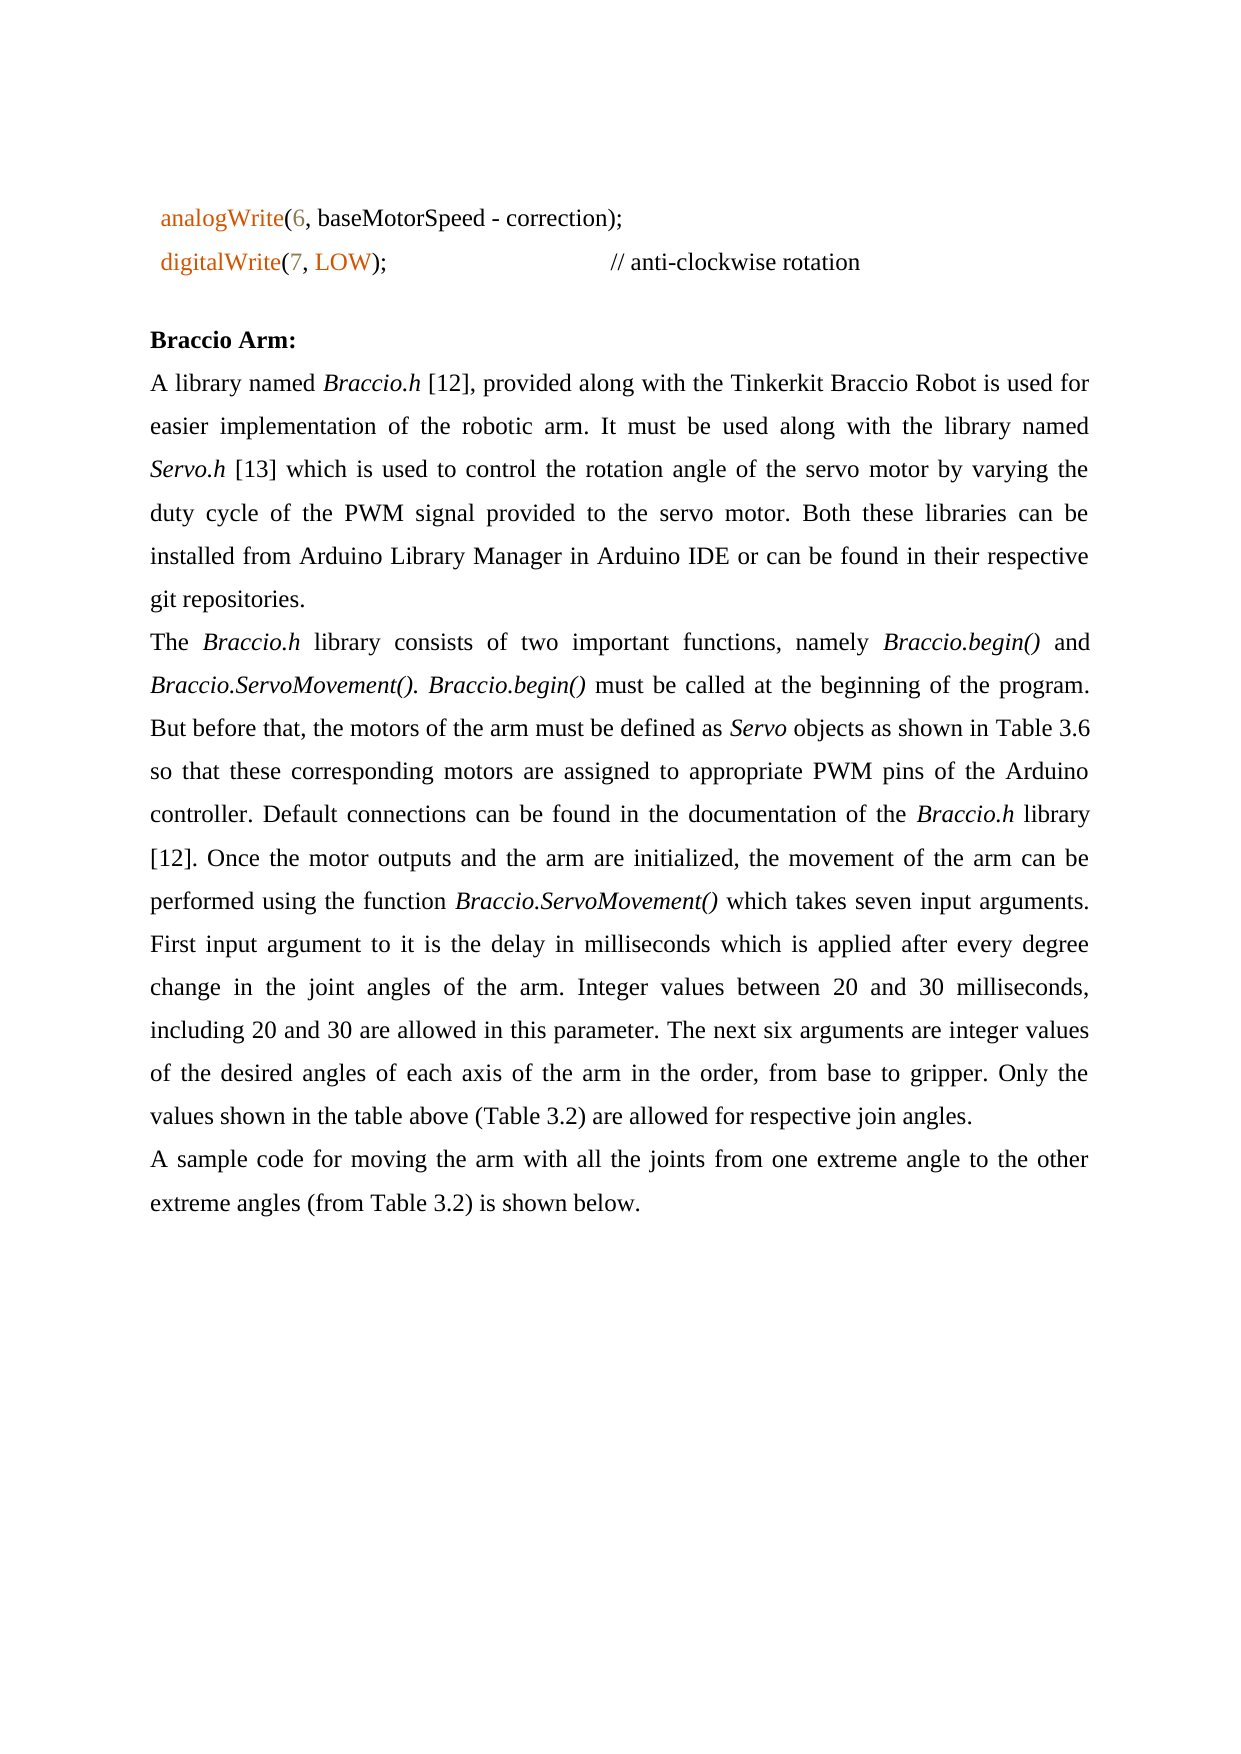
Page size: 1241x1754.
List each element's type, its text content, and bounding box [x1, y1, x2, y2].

text A sample code for moving the arm with all the joints from one extreme angle to the other extreme angles (from Table 3.2) is shown below. [150, 1144, 1090, 1216]
text The Braccio.h library consists of two important functions, namely Braccio.begin() and Braccio.ServoMovement(). Braccio.begin() must be called at the beginning of the program. But before that, the motors of the arm must be defined as Servo objects as shown in Table 3.6 so that these corresponding motors are assigned to appropriate PWM pins of the Arduino controller. Default connections can be found in the documentation of the Braccio.h library . Once the motor outputs and the arm are initialized, the movement of the arm can be performed using the function Braccio.ServoMovement() which takes seven input arguments. First input argument to it is the delay in milliseconds which is applied after every degree change in the joint angles of the arm. Integer values between 20 and 30 milliseconds, including 20 and 30 are allowed in this parameter. The next six arguments are integer values of the desired angles of each axis of the arm in the order, from base to gripper. Only the values shown in the table above (Table 3.2) are allowed for respective join angles. [150, 627, 1090, 1130]
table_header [150, 150, 1091, 325]
subtitle Braccio Arm: [150, 325, 1090, 354]
text A library named Braccio.h , provided along with the Tinkerkit Braccio Robot is used for easier implementation of the robotic arm. It must be used along with the library named Servo.h which is used to control the rotation angle of the servo motor by varying the duty cycle of the PWM signal provided to the servo motor. Both these libraries can be installed from Arduino Library Manager in Arduino IDE or can be found in their respective git repositories. [150, 368, 1090, 613]
